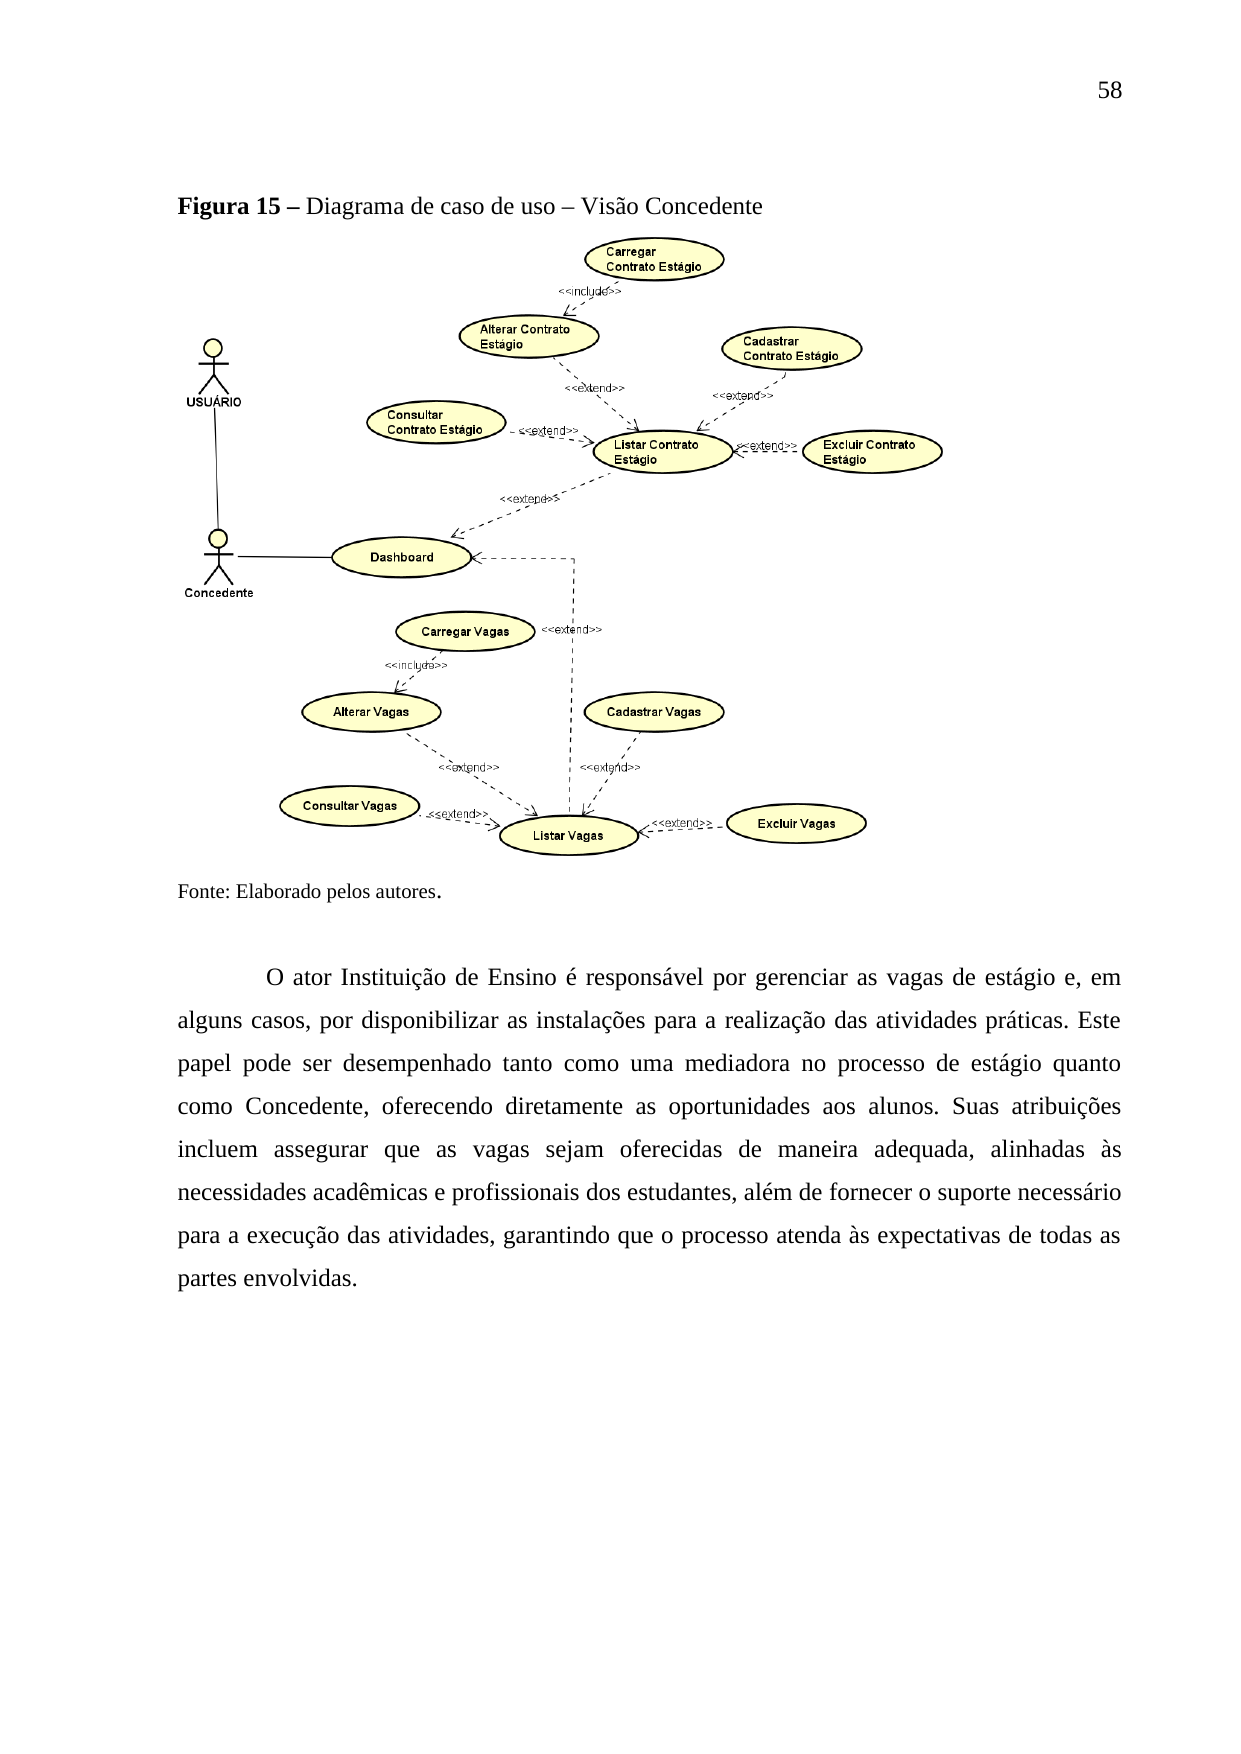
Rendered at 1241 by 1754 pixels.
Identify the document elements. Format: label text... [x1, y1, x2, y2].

text Figura 15 – Diagrama de caso de uso – Visão Concedente [177, 191, 1122, 219]
picture [177, 233, 947, 862]
text O ator Instituição de Ensino é responsável por gerenciar as vagas de estágio e, em alguns casos, por disponibilizar as instalações para a realização das atividades práticas. Este papel pode ser desempenhado tanto como uma mediadora no processo de estágio quanto como Concedente, oferecendo diretamente as oportunidades aos alunos. Suas atribuições incluem assegurar que as vagas sejam oferecidas de maneira adequada, alinhadas às necessidades acadêmicas e profissionais dos estudantes, além de fornecer o suporte necessário para a execução das atividades, garantindo que o processo atenda às expectativas de todas as partes envolvidas. [177, 962, 1122, 1292]
text Fonte: Elaborado pelos autores. [177, 875, 1122, 904]
